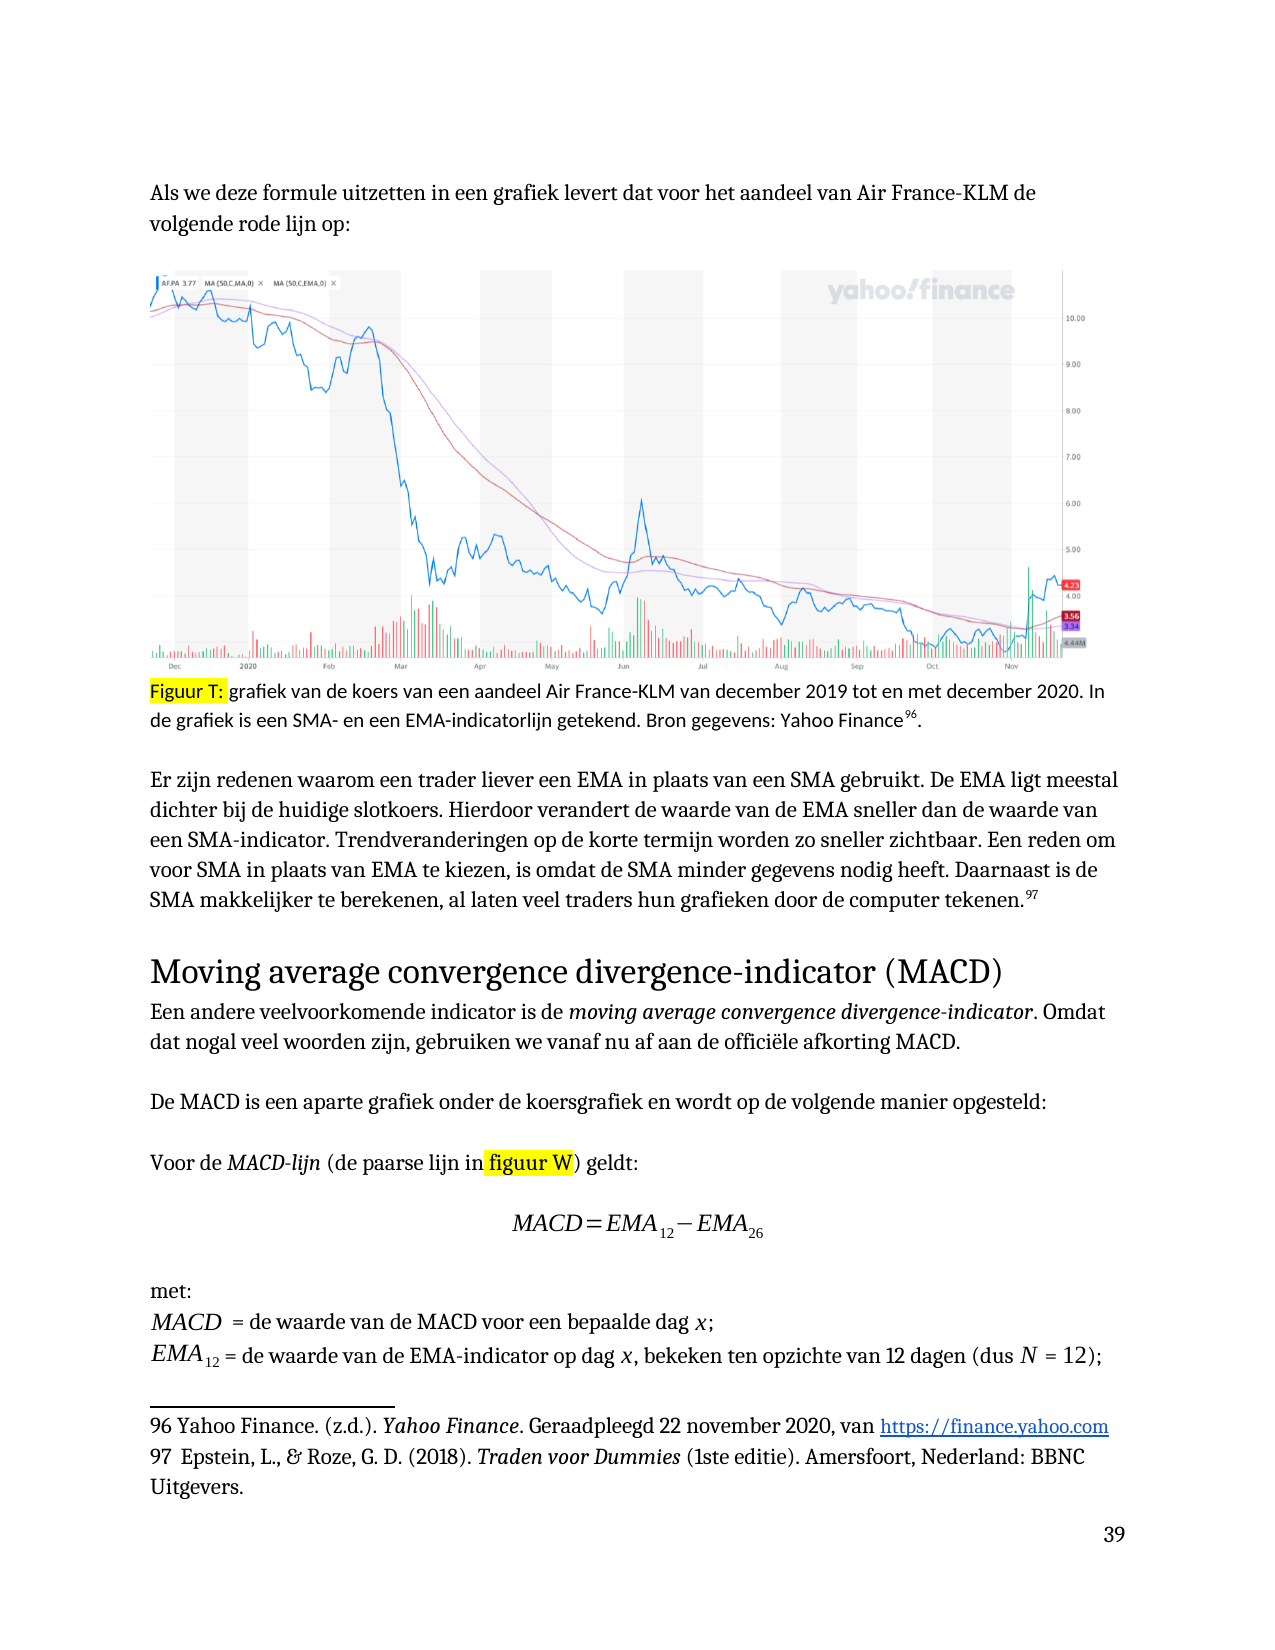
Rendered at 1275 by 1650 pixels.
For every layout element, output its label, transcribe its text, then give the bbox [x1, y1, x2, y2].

text De MACD is een aparte grafiek onder de koersgrafiek en wordt op de volgende manier opgesteld: [150, 1089, 1125, 1116]
picture [150, 270, 1089, 674]
text = de waarde van de MACD voor een bepaalde dag ; [150, 1308, 1125, 1336]
subtitle Moving average convergence divergence-indicator (MACD) [150, 952, 1125, 992]
text Voor de MACD-lijn (de paarse lijn in figuur W) geldt: [150, 1149, 1125, 1176]
text Een andere veelvoorkomende indicator is de moving average convergence divergence-indicator. Omdat dat nogal veel woorden zijn, gebruiken we vanaf nu af aan de officiële afkorting MACD. [150, 998, 1125, 1055]
text met: [150, 1278, 1125, 1304]
text Als we deze formule uitzetten in een grafiek levert dat voor het aandeel van Air France-KLM de volgende rode lijn op: [150, 180, 1125, 237]
text Figuur T: grafiek van de koers van een aandeel Air France-KLM van december 2019 tot en met december 2020. In de grafiek is een SMA- en een EMA-indicatorlijn getekend. Bron gegevens: Yahoo Finance. [150, 678, 1125, 732]
text = de waarde van de EMA-indicator op dag , bekeken ten opzichte van 12 dagen (dus = ); [150, 1340, 1125, 1371]
text Er zijn redenen waarom een trader liever een EMA in plaats van een SMA gebruikt. De EMA ligt meestal dichter bij de huidige slotkoers. Hierdoor verandert de waarde van de EMA sneller dan de waarde van een SMA-indicator. Trendveranderingen op de korte termijn worden zo sneller zichtbaar. Een reden om voor SMA in plaats van EMA te kiezen, is omdat de SMA minder gegevens nodig heeft. Daarnaast is de SMA makkelijker te berekenen, al laten veel traders hun grafieken door de computer tekenen. [150, 766, 1125, 913]
